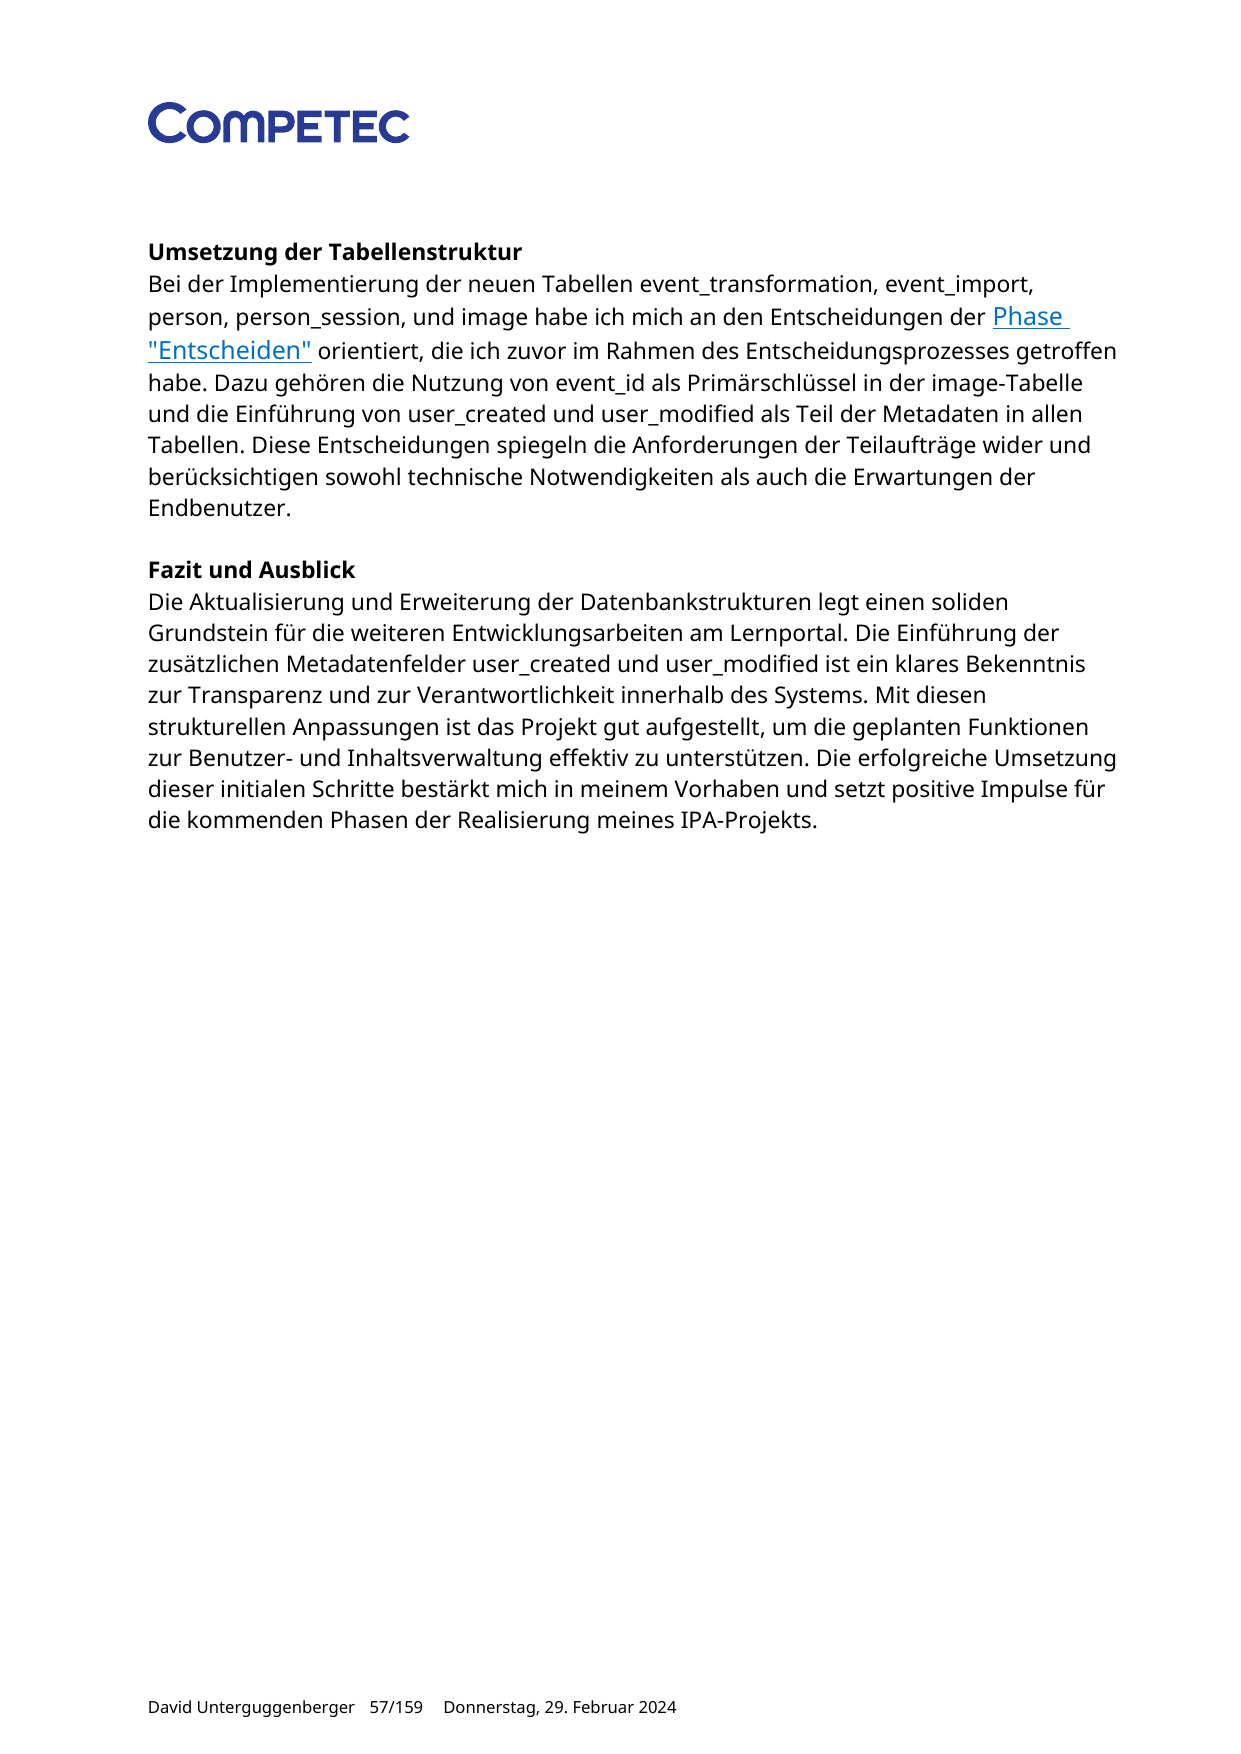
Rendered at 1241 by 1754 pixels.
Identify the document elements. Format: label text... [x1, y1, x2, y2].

text Bei der Implementierung der neuen Tabellen event_transformation, event_import, person, person_session, und image habe ich mich an den Entscheidungen der Phase "Entscheiden" orientiert, die ich zuvor im Rahmen des Entscheidungsprozesses getroffen habe. Dazu gehören die Nutzung von event_id als Primärschlüssel in der image-Tabelle und die Einführung von user_created und user_modified als Teil der Metadaten in allen Tabellen. Diese Entscheidungen spiegeln die Anforderungen der Teilaufträge wider und berücksichtigen sowohl technische Notwendigkeiten als auch die Erwartungen der Endbenutzer. [148, 267, 1122, 523]
text Die Aktualisierung und Erweiterung der Datenbankstrukturen legt einen soliden Grundstein für die weiteren Entwicklungsarbeiten am Lernportal. Die Einführung der zusätzlichen Metadatenfelder user_created und user_modified ist ein klares Bekenntnis zur Transparenz und zur Verantwortlichkeit innerhalb des Systems. Mit diesen strukturellen Anpassungen ist das Projekt gut aufgestellt, um die geplanten Funktionen zur Benutzer- und Inhaltsverwaltung effektiv zu unterstützen. Die erfolgreiche Umsetzung dieser initialen Schritte bestärkt mich in meinem Vorhaben und setzt positive Impulse für die kommenden Phasen der Realisierung meines IPA-Projekts. [148, 586, 1122, 836]
text Umsetzung der Tabellenstruktur [148, 236, 1122, 267]
text Fazit und Ausblick [148, 554, 1122, 586]
